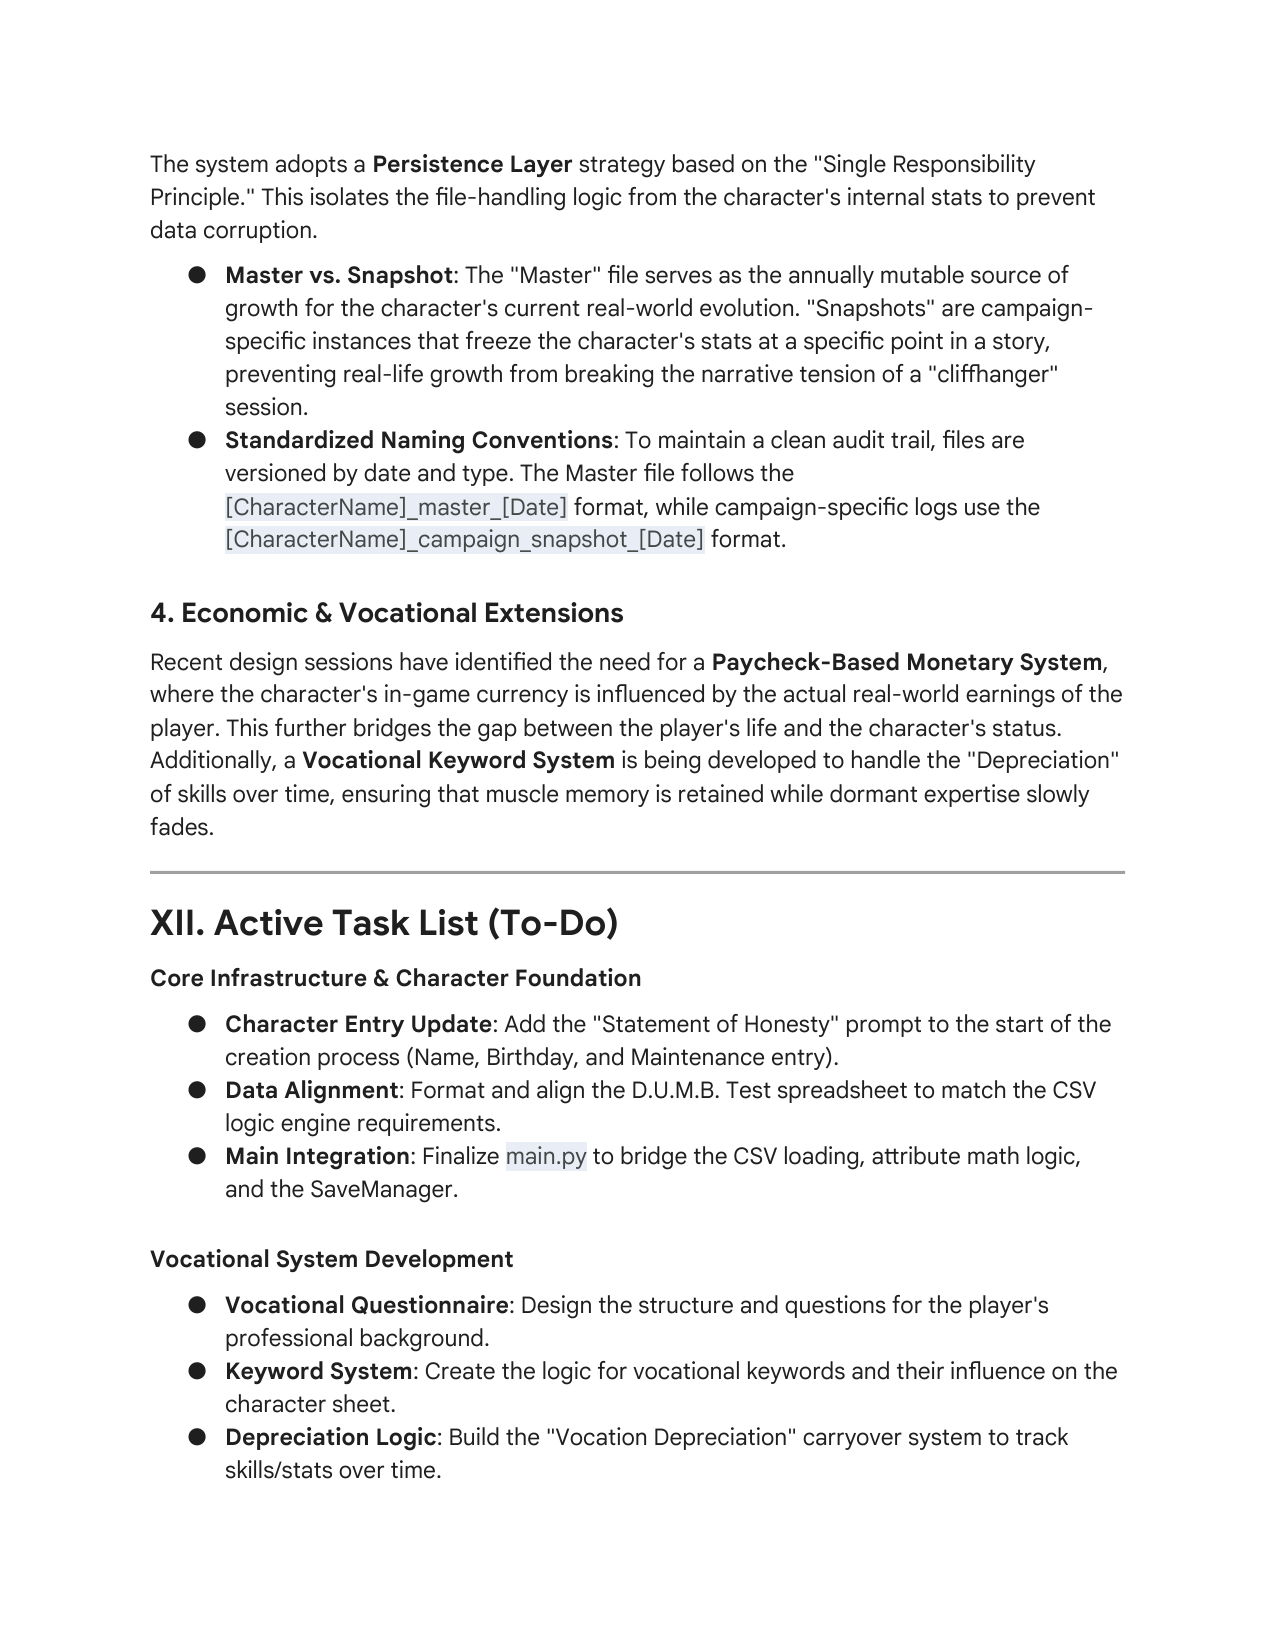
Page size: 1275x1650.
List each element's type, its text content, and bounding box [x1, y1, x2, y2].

text Recent design sessions have identified the need for a Paycheck-Based Monetary System, where the character's in-game currency is influenced by the actual real-world earnings of the player. This further bridges the gap between the player's life and the character's status. Additionally, a Vocational Keyword System is being developed to handle the "Depreciation" of skills over time, ensuring that muscle memory is retained while dormant expertise slowly fades. [150, 648, 1125, 842]
list Keyword System: Create the logic for vocational keywords and their influence on the character sheet. [187, 1357, 1125, 1419]
subtitle XII. Active Task List (To-Do) [150, 901, 1125, 945]
text The system adopts a Persistence Layer strategy based on the "Single Responsibility Principle." This isolates the file-handling logic from the character's internal stats to prevent data corruption. [150, 150, 1125, 245]
list Master vs. Snapshot: The "Master" file serves as the annually mutable source of growth for the character's current real-world evolution. "Snapshots" are campaign-specific instances that freeze the character's stats at a specific point in a story, preventing real-life growth from breaking the narrative tension of a "cliffhanger" session. [187, 262, 1125, 422]
text Core Infrastructure & Character Foundation [150, 964, 1125, 993]
list Standardized Naming Conventions: To maintain a clean audit trail, files are versioned by date and type. The Master file follows the [CharacterName]_master_[Date] format, while campaign-specific logs use the [CharacterName]_campaign_snapshot_[Date] format. [187, 427, 1125, 554]
subtitle 4. Economic & Vocational Extensions [150, 596, 1125, 630]
list Data Alignment: Format and align the D.U.M.B. Test spreadsheet to match the CSV logic engine requirements. [187, 1076, 1125, 1138]
list Vocational Questionnaire: Design the structure and questions for the player's professional background. [187, 1291, 1125, 1353]
list Depreciation Logic: Build the "Vocation Depreciation" carryover system to track skills/stats over time. [187, 1423, 1125, 1485]
list Character Entry Update: Add the "Statement of Honesty" prompt to the start of the creation process (Name, Birthday, and Maintenance entry). [187, 1010, 1125, 1072]
text Vocational System Development [150, 1246, 1125, 1274]
list Main Integration: Finalize main.py to bridge the CSV loading, attribute math logic, and the SaveManager. [187, 1142, 1125, 1204]
